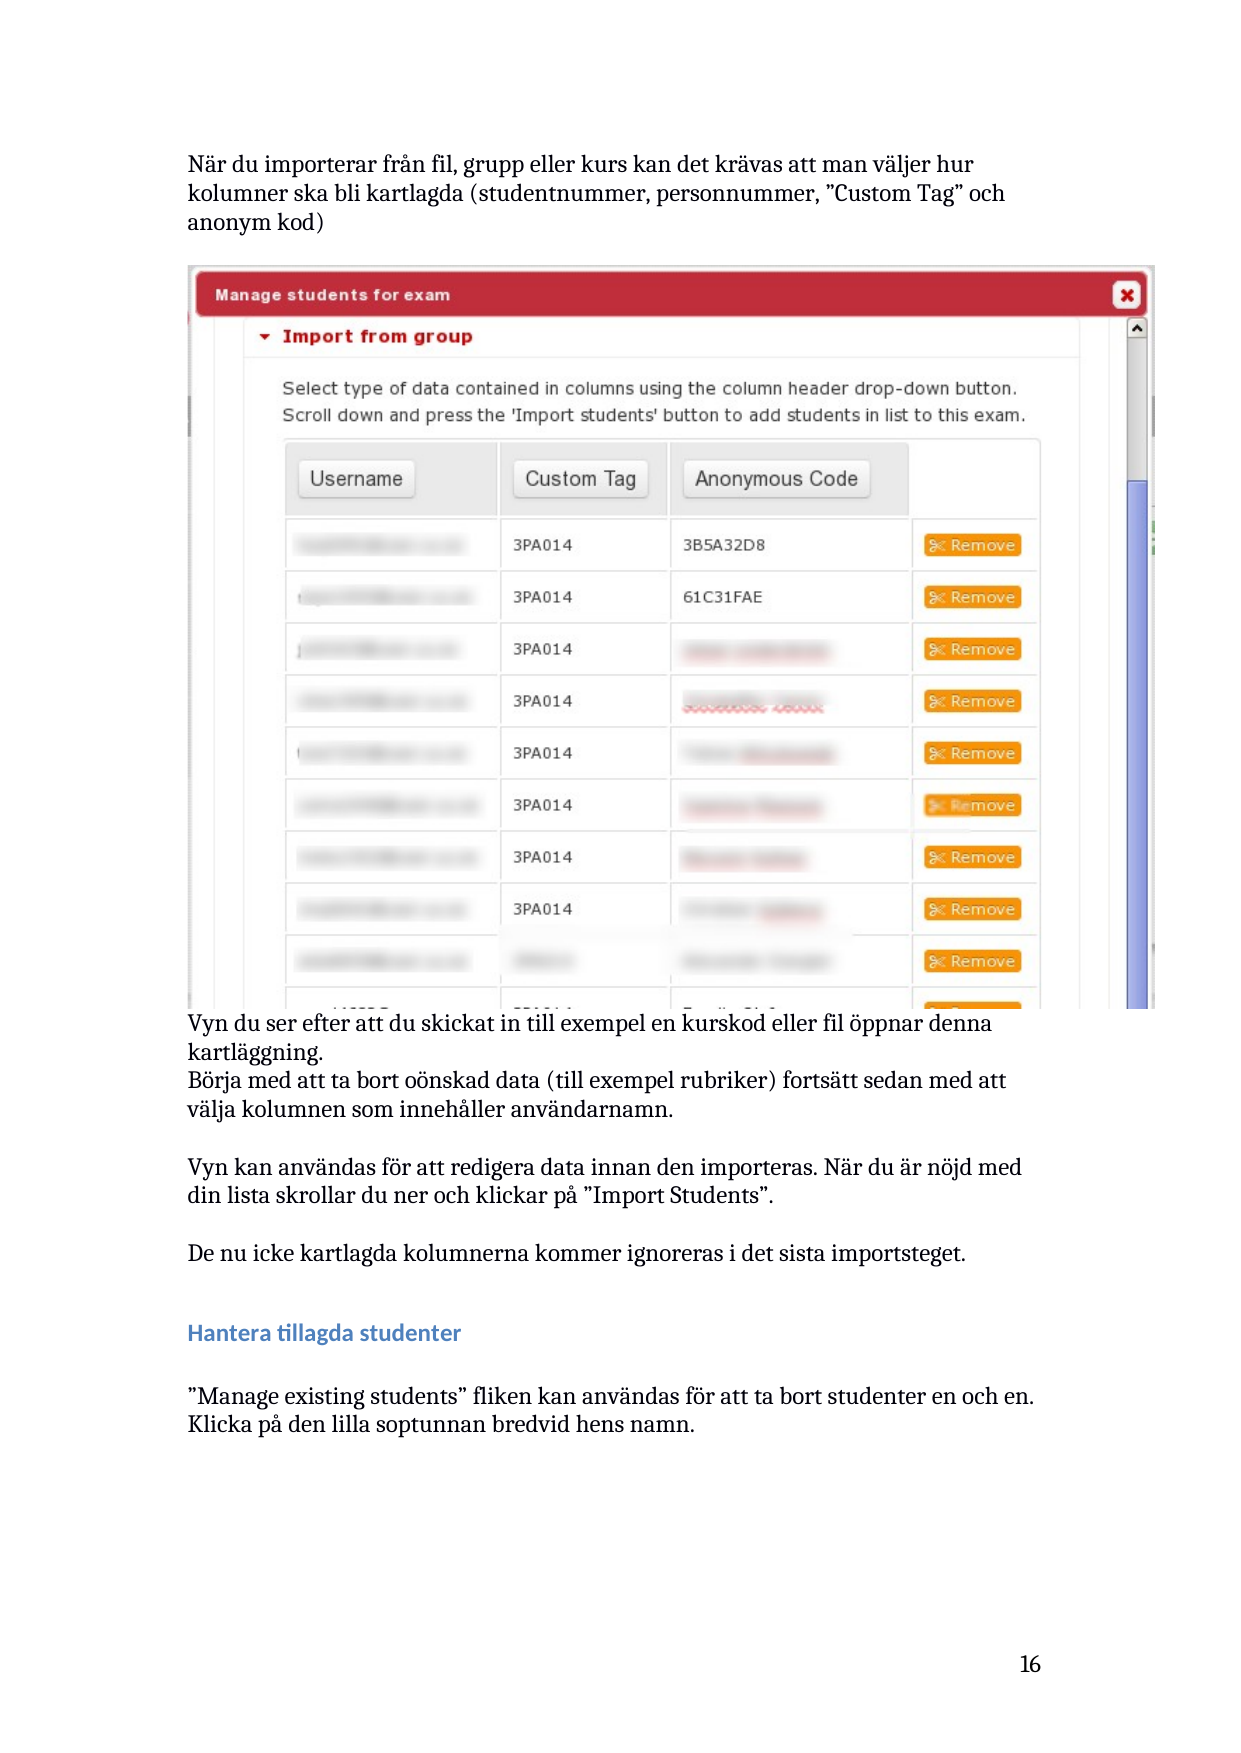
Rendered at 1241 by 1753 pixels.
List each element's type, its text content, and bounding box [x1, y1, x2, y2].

picture [187, 265, 1155, 1009]
text ”Manage existing students” fliken kan användas för att ta bort studenter en och en. Klicka på den lilla soptunnan bredvid hens namn. [187, 1382, 1053, 1439]
subtitle Hantera tillagda studenter [187, 1317, 1053, 1348]
text Börja med att ta bort oönskad data (till exempel rubriker) fortsätt sedan med att välja kolumnen som innehåller användarnamn. [187, 1066, 1053, 1124]
text De nu icke kartlagda kolumnerna kommer ignoreras i det sista importsteget. [187, 1239, 1053, 1267]
text När du importerar från fil, grupp eller kurs kan det krävas att man väljer hur kolumner ska bli kartlagda (studentnummer, personnummer, ”Custom Tag” och anonym kod) [187, 150, 1053, 236]
text Vyn kan användas för att redigera data innan den importeras. När du är nöjd med din lista skrollar du ner och klickar på ”Import Students”. [187, 1152, 1053, 1210]
text Vyn du ser efter att du skickat in till exempel en kurskod eller fil öppnar denna kartläggning. [187, 1009, 1053, 1066]
